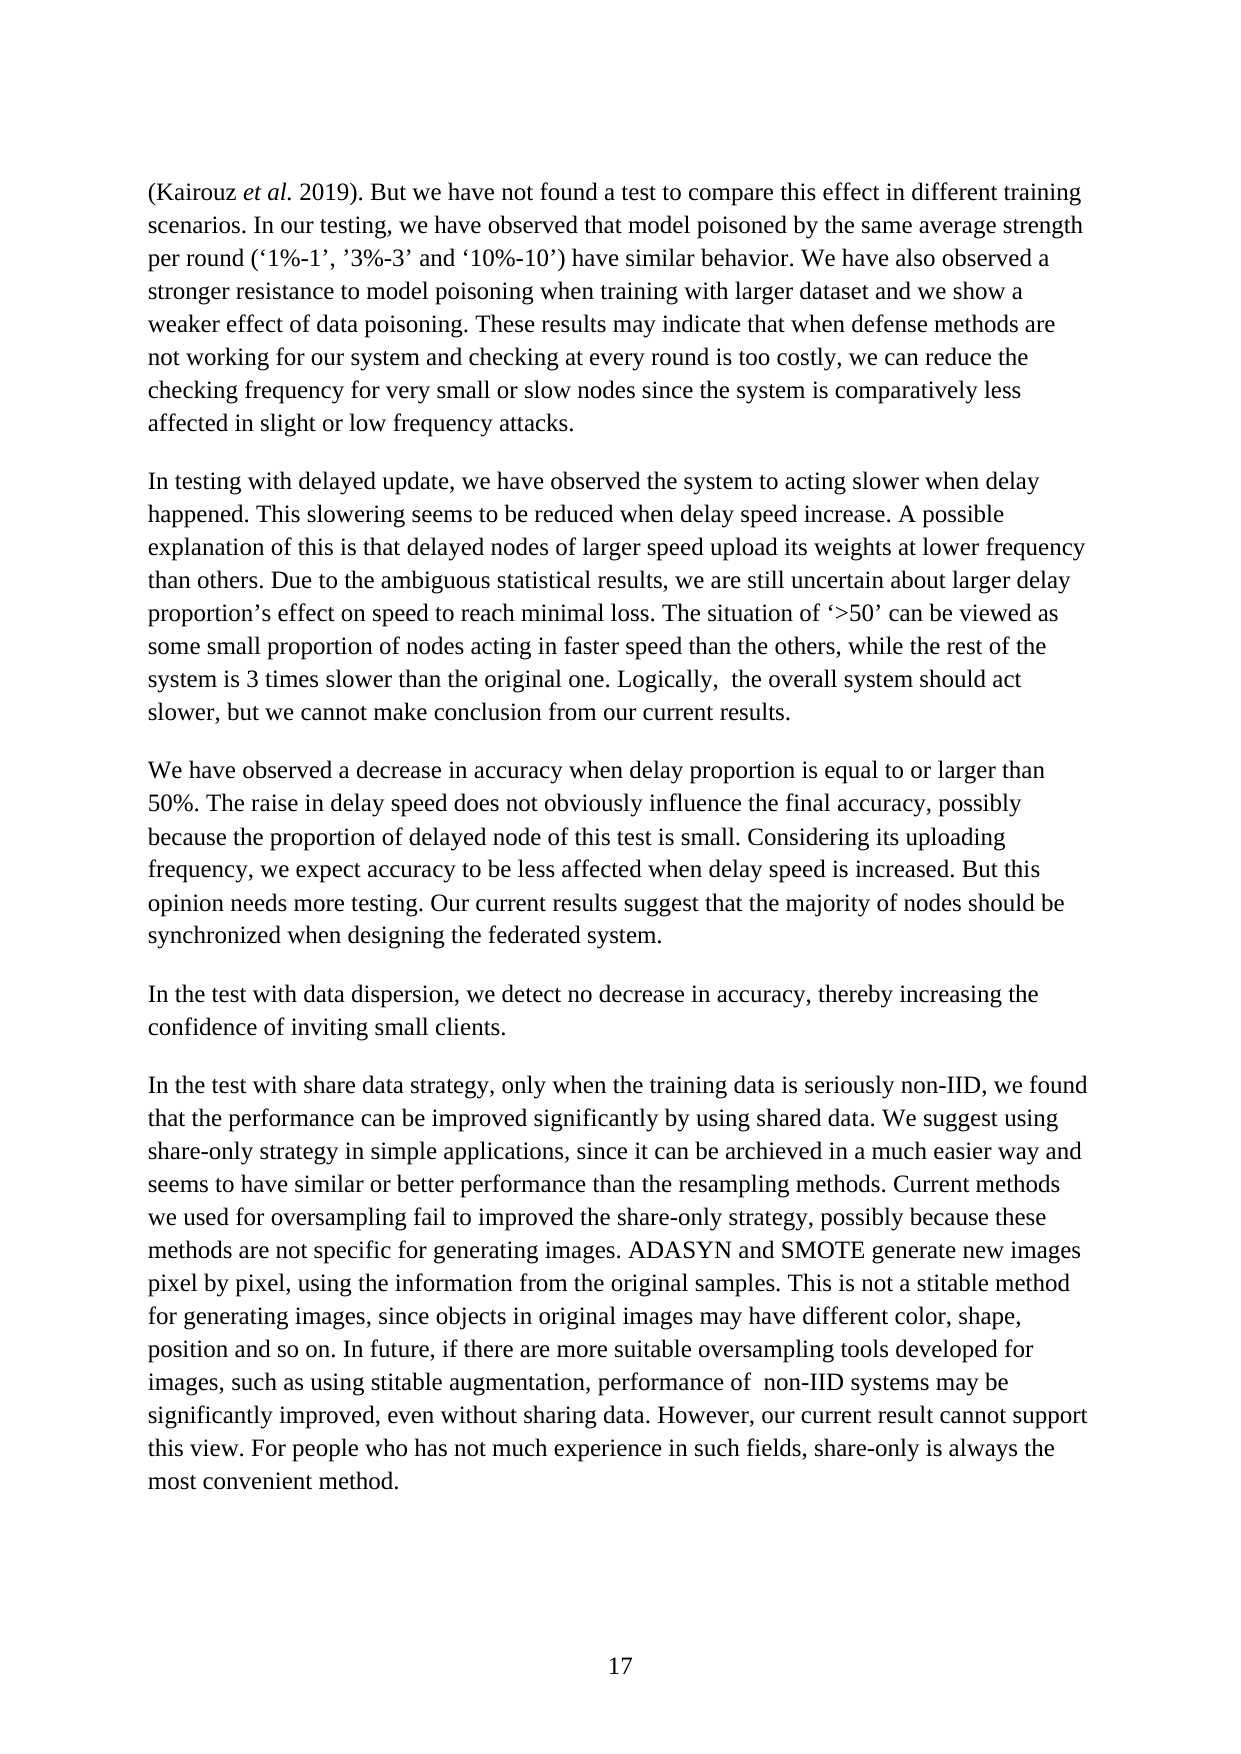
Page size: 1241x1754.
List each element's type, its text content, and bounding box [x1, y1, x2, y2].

text In the test with share data strategy, only when the training data is seriously non-IID, we found that the performance can be improved significantly by using shared data. We suggest using share-only strategy in simple applications, since it can be archieved in a much easier way and seems to have similar or better performance than the resampling methods. Current methods we used for oversampling fail to improved the share-only strategy, possibly because these methods are not specific for generating images. ADASYN and SMOTE generate new images pixel by pixel, using the information from the original samples. This is not a stitable method for generating images, since objects in original images may have different color, shape, position and so on. In future, if there are more suitable oversampling tools developed for images, such as using stitable augmentation, performance of non-IID systems may be significantly improved, even without sharing data. However, our current result cannot support this view. For people who has not much experience in such fields, share-only is always the most convenient method. [148, 1070, 1092, 1495]
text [148, 177, 1092, 437]
text We have observed a decrease in accuracy when delay proportion is equal to or larger than 50%. The raise in delay speed does not obviously influence the final accuracy, possibly because the proportion of delayed node of this test is small. Considering its uploading frequency, we expect accuracy to be less affected when delay speed is increased. But this opinion needs more testing. Our current results suggest that the majority of nodes should be synchronized when designing the federated system. [148, 756, 1092, 949]
text In testing with delayed update, we have observed the system to acting slower when delay happened. This slowering seems to be reduced when delay speed increase. A possible explanation of this is that delayed nodes of larger speed upload its weights at lower frequency than others. Due to the ambiguous statistical results, we are still uncertain about larger delay proportion’s effect on speed to reach minimal loss. The situation of ‘>50’ can be viewed as some small proportion of nodes acting in faster speed than the others, while the rest of the system is 3 times slower than the original one. Logically, the overall system should act slower, but we cannot make conclusion from our current results. [148, 466, 1092, 726]
text In the test with data dispersion, we detect no decrease in accuracy, thereby increasing the confidence of inviting small clients. [148, 979, 1092, 1040]
